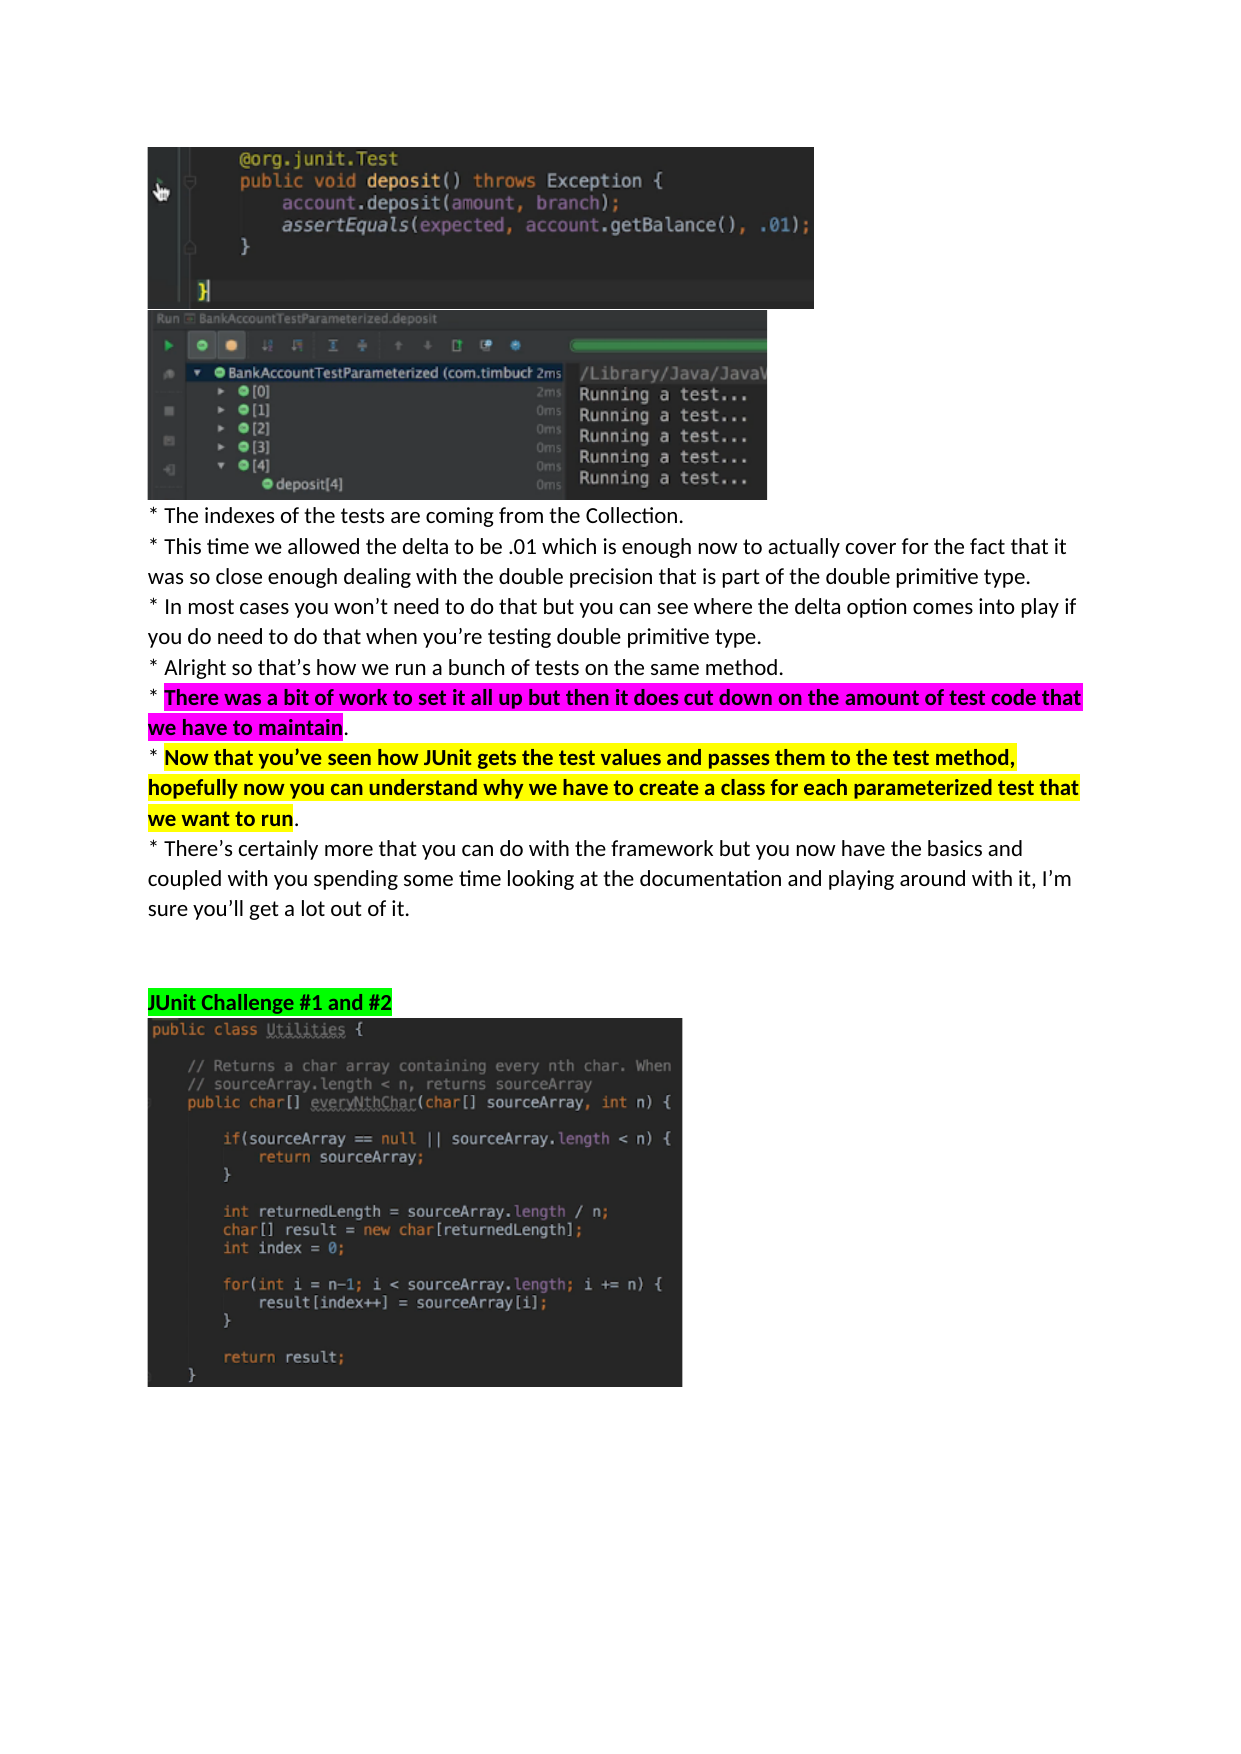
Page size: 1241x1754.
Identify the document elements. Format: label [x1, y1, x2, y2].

picture [147, 310, 768, 500]
text [148, 988, 1093, 1387]
text [148, 148, 1093, 922]
picture [147, 1018, 683, 1387]
picture [147, 147, 814, 309]
